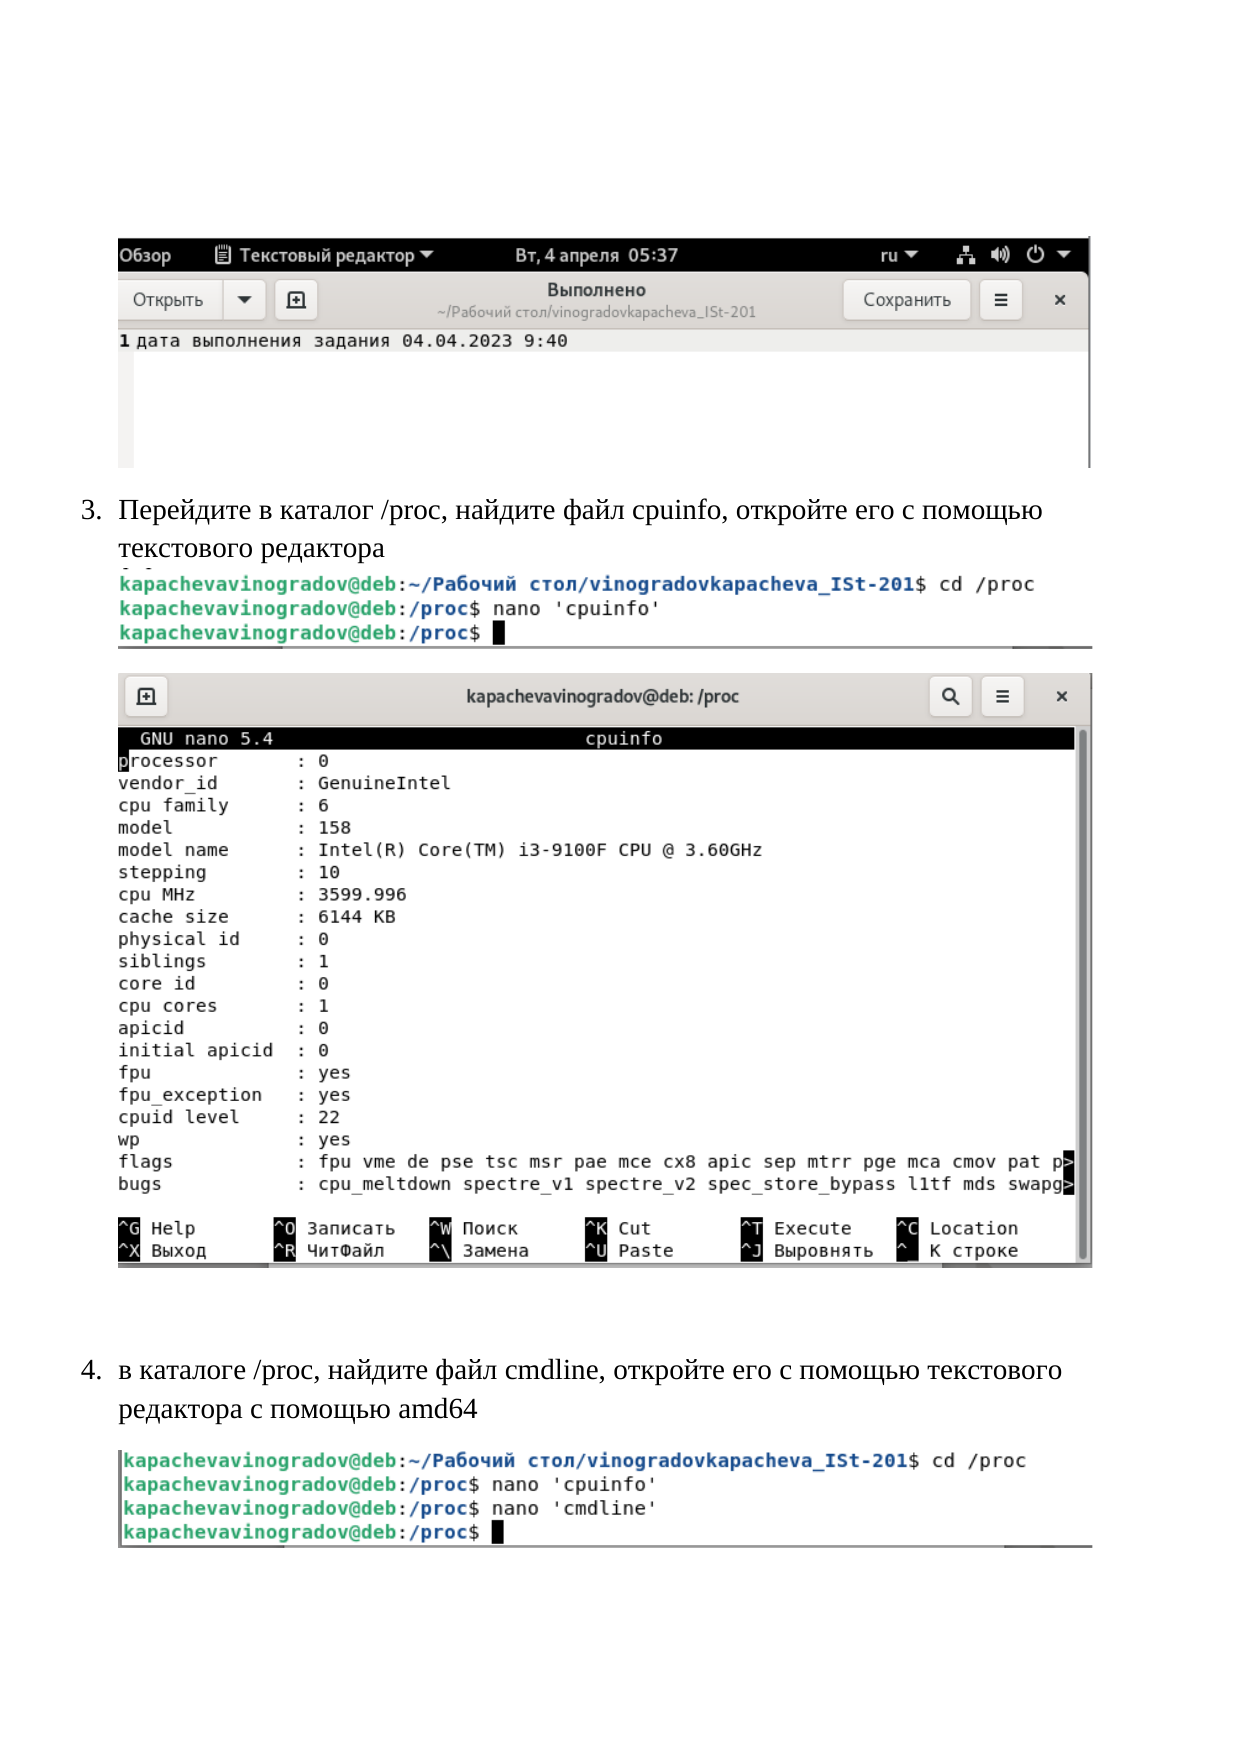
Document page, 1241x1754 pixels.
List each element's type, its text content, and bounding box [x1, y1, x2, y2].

list в каталоге /proc, найдите файл cmdline, откройте его с помощью текстового редактора с помощью amd64 [81, 1352, 1152, 1424]
picture [118, 1450, 1093, 1548]
picture [118, 673, 1093, 1268]
picture [118, 568, 1093, 649]
picture [118, 236, 1091, 468]
